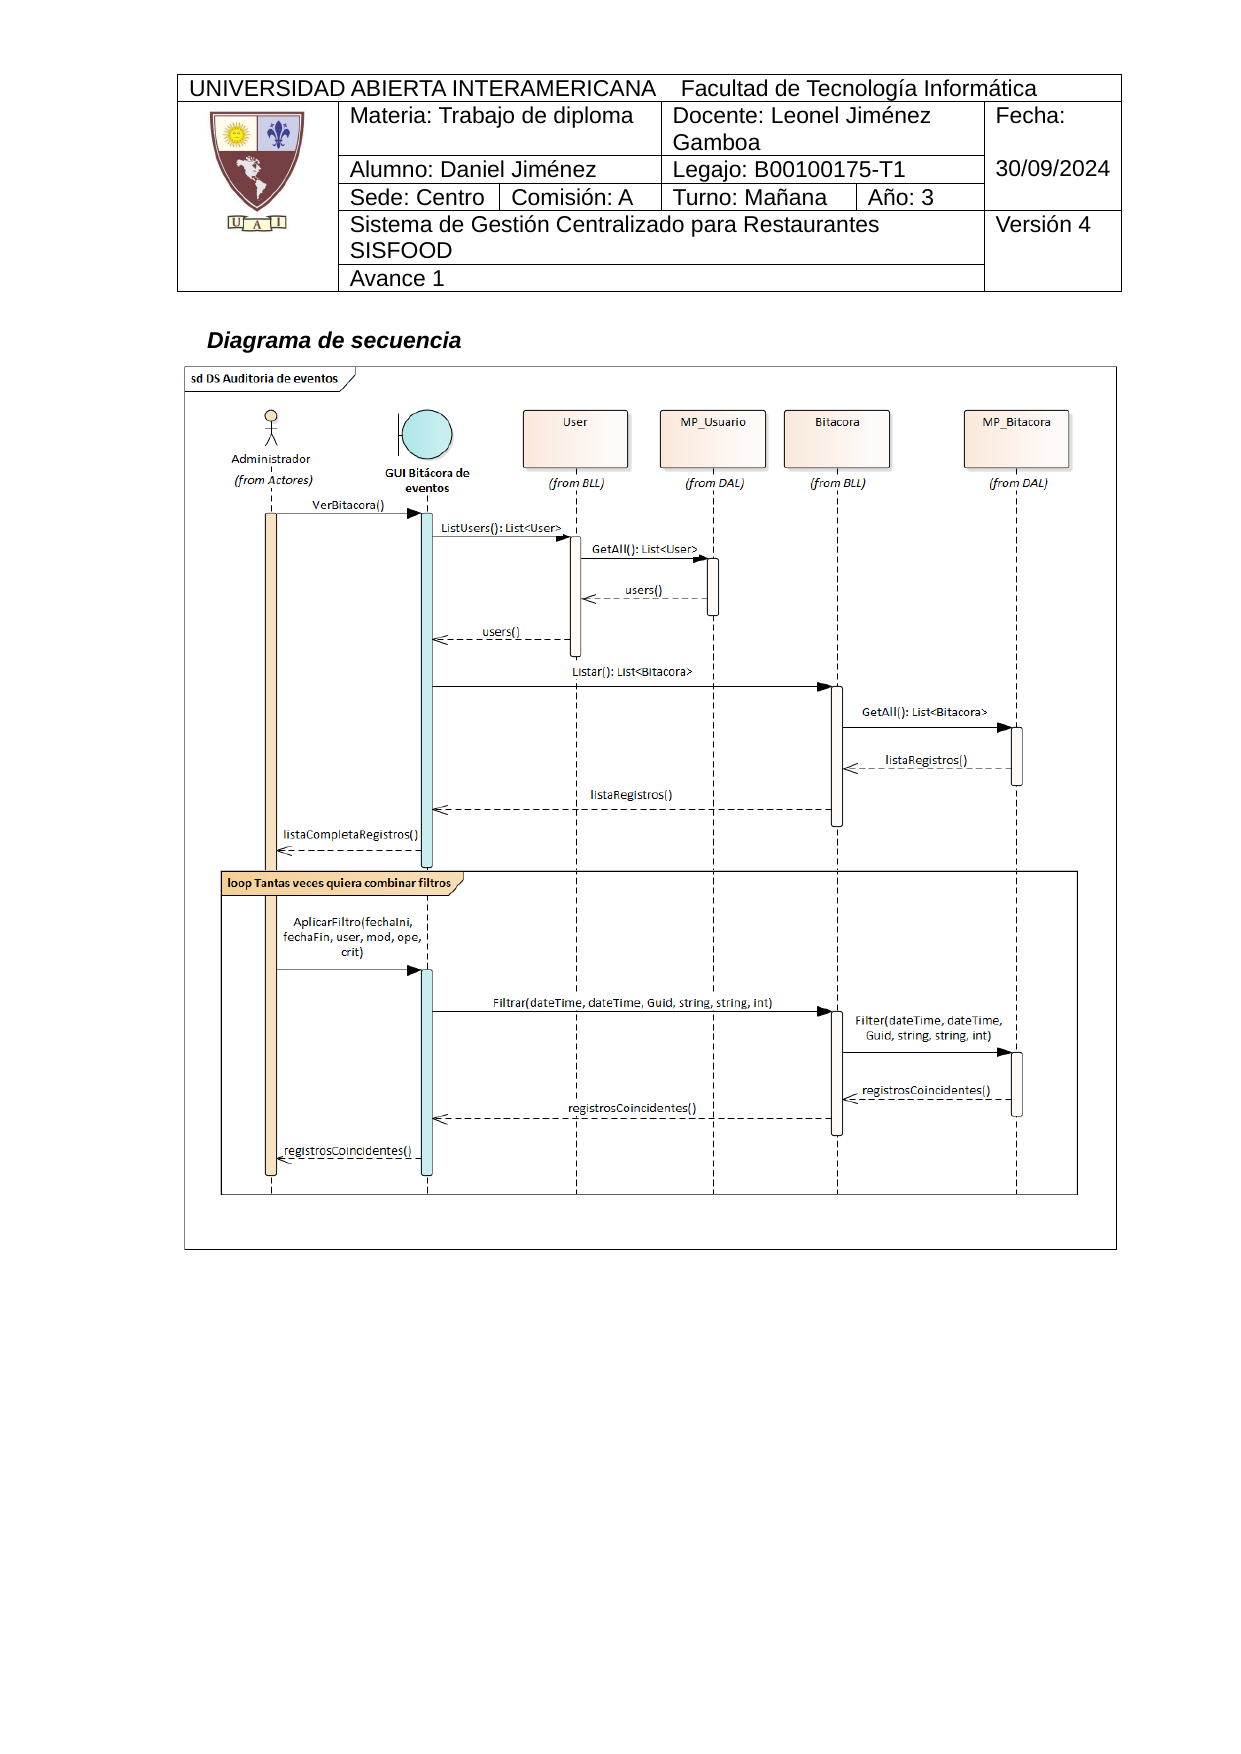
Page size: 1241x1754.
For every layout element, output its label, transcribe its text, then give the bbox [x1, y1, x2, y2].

picture [177, 359, 1123, 1256]
subtitle Diagrama de secuencia [207, 327, 1122, 353]
picture [188, 102, 327, 236]
